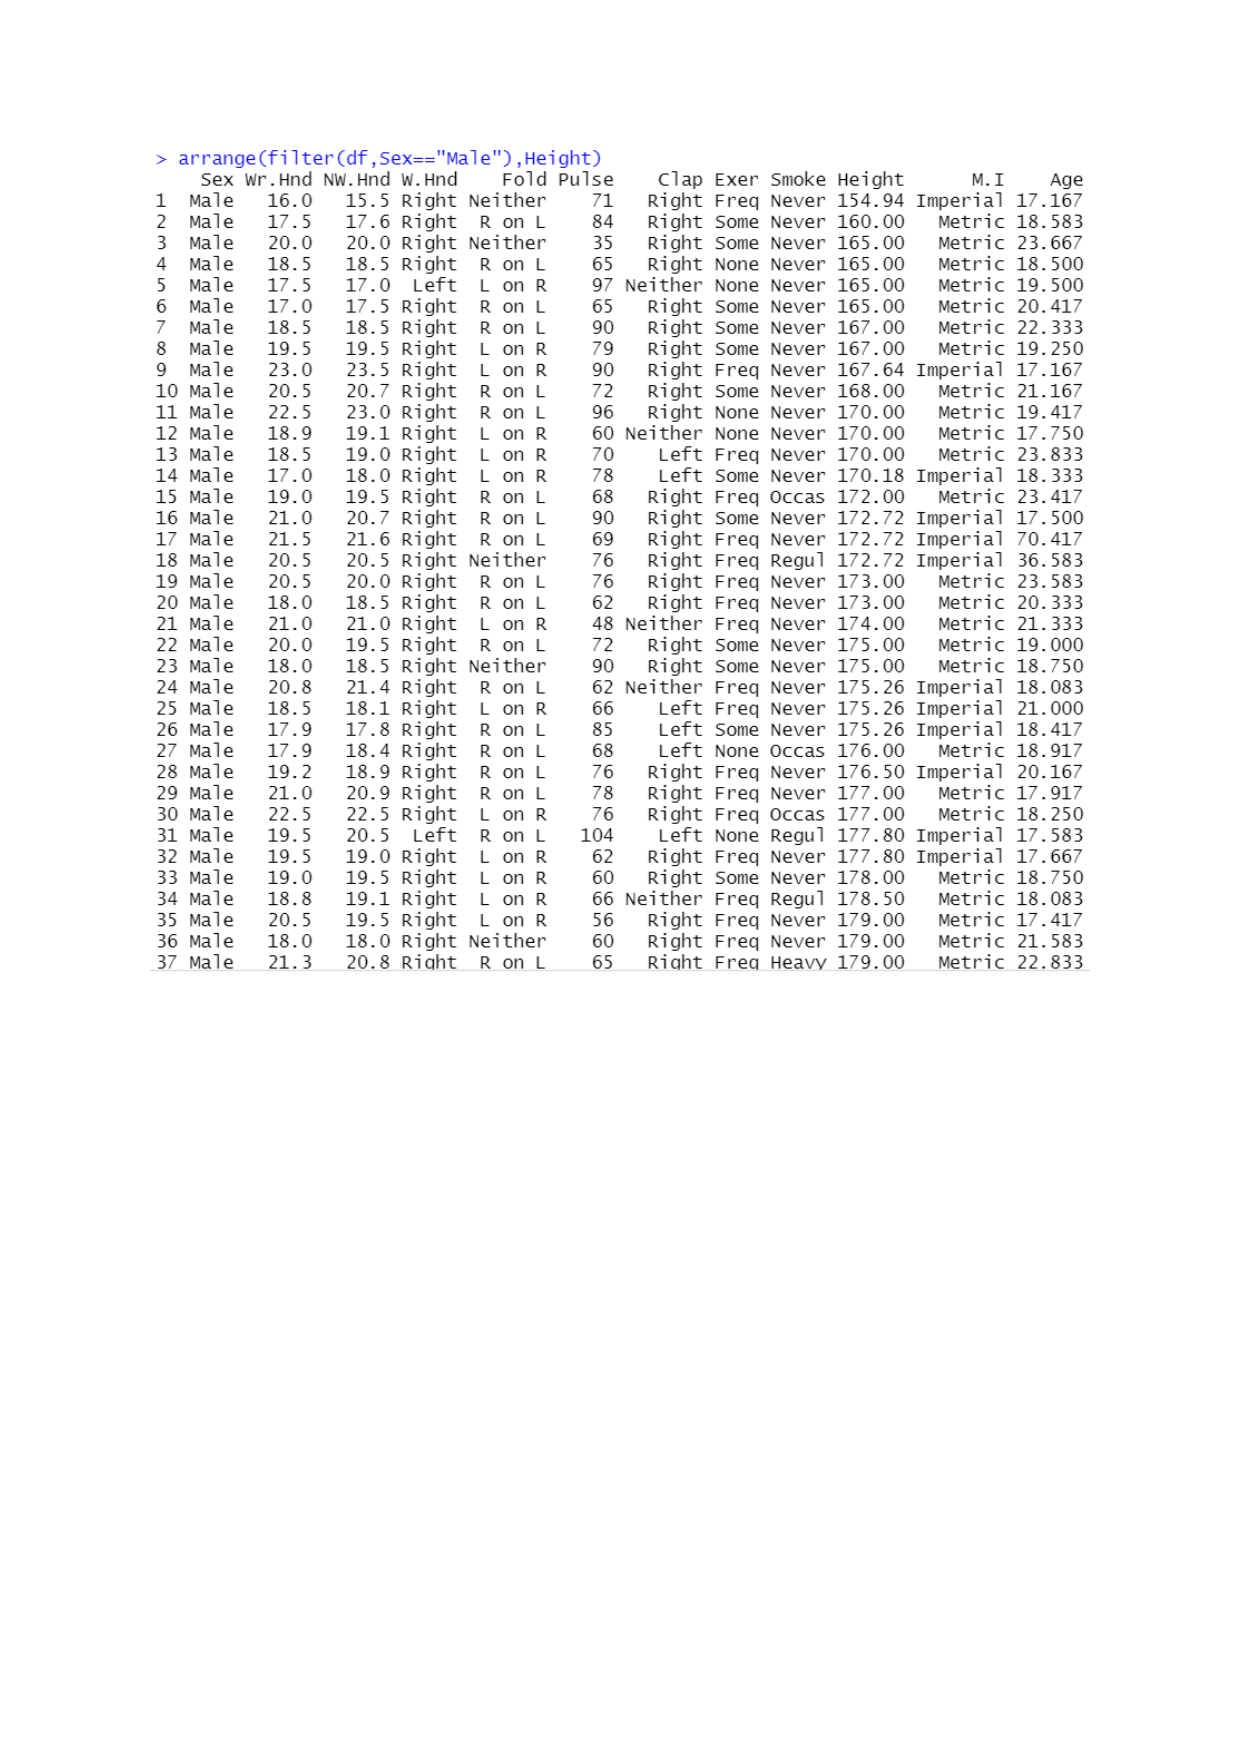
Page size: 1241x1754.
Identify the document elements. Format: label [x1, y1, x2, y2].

picture [150, 150, 1091, 972]
